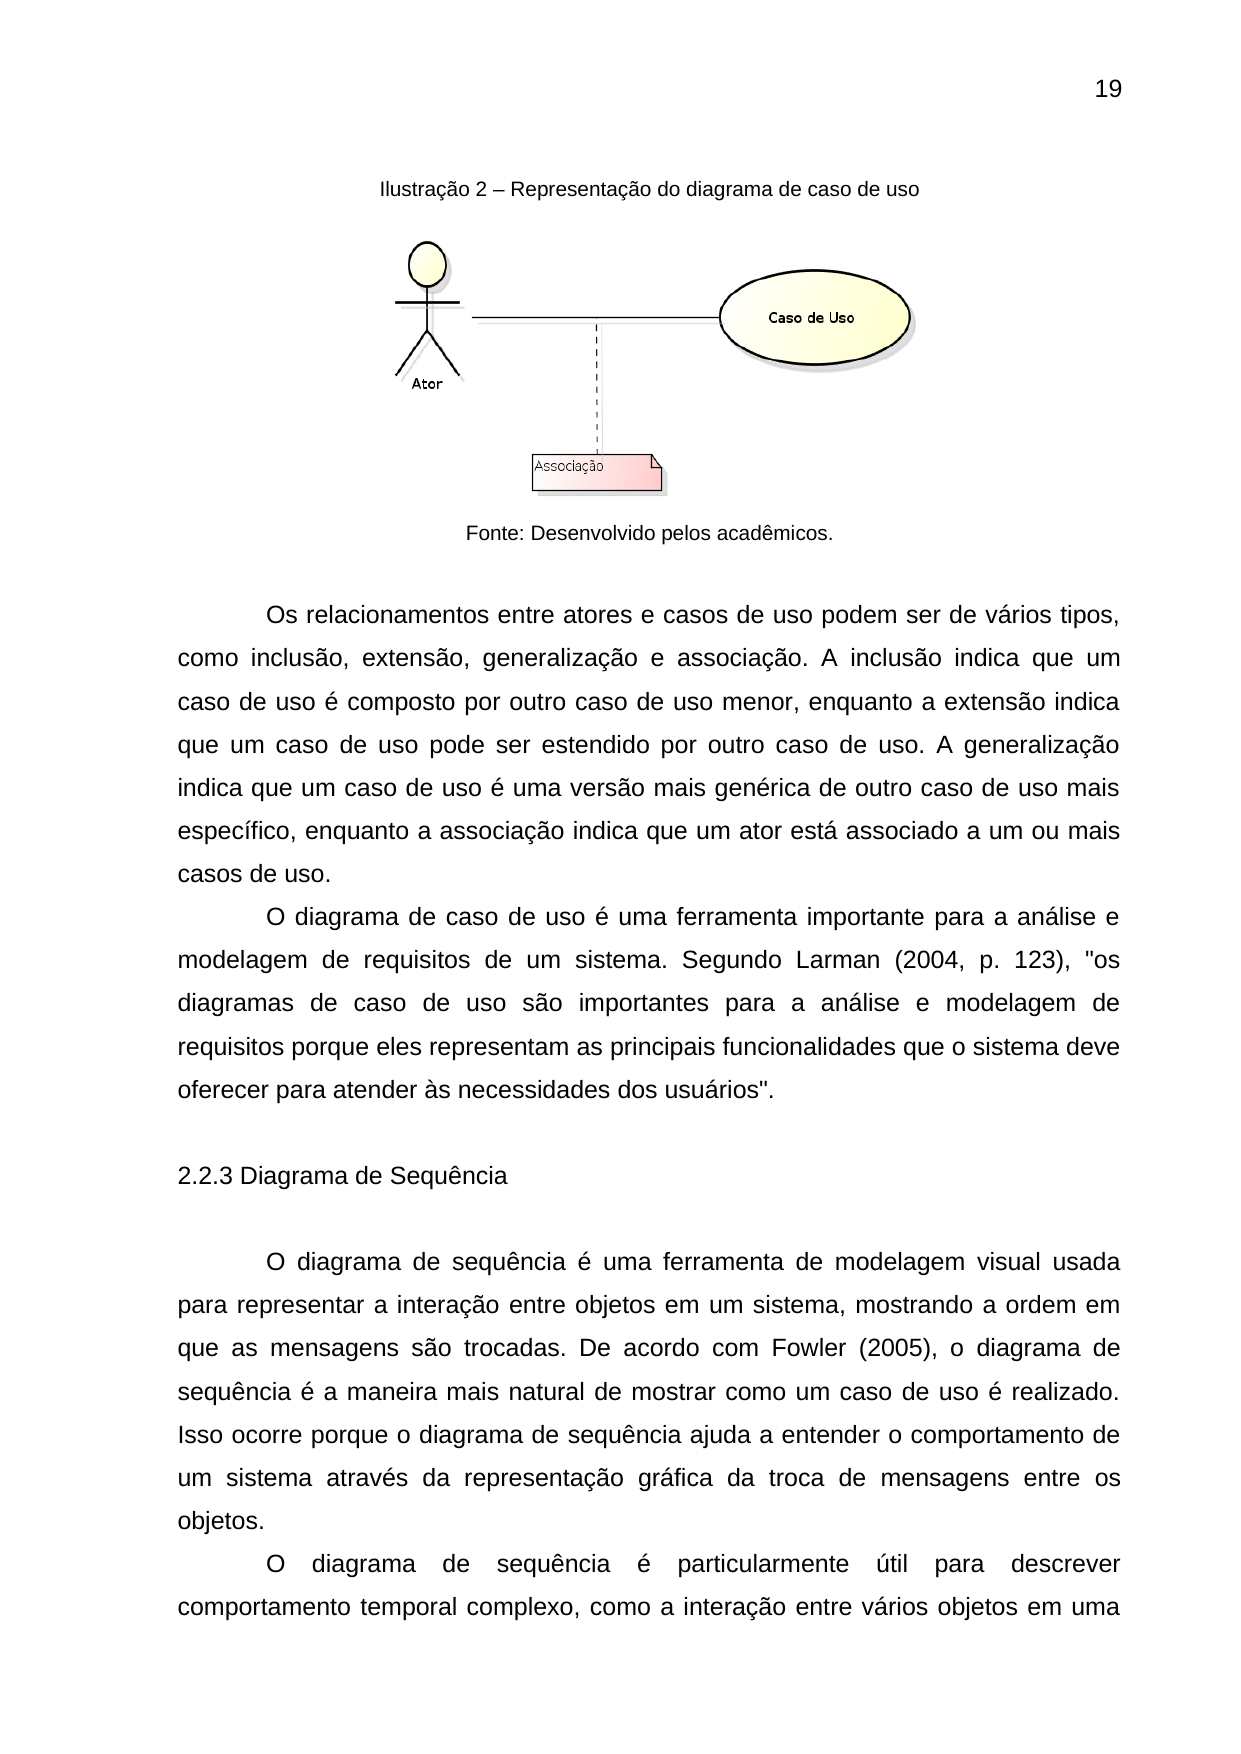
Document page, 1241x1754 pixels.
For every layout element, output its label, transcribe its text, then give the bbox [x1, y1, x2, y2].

subtitle 2.2.3 Diagrama de Sequência [177, 1161, 1122, 1190]
text O diagrama de caso de uso é uma ferramenta importante para a análise e modelagem de requisitos de um sistema. Segundo Larman (2004, p. 123), "os diagramas de caso de uso são importantes para a análise e modelagem de requisitos porque eles representam as principais funcionalidades que o sistema deve oferecer para atender às necessidades dos usuários". [177, 902, 1122, 1103]
text O diagrama de sequência é uma ferramenta de modelagem visual usada para representar a interação entre objetos em um sistema, mostrando a ordem em que as mensagens são trocadas. De acordo com Fowler (2005), o diagrama de sequência é a maneira mais natural de mostrar como um caso de uso é realizado. Isso ocorre porque o diagrama de sequência ajuda a entender o comportamento de um sistema através da representação gráfica da troca de mensagens entre os objetos. [177, 1247, 1122, 1535]
text Os relacionamentos entre atores e casos de uso podem ser de vários tipos, como inclusão, extensão, generalização e associação. A inclusão indica que um caso de uso é composto por outro caso de uso menor, enquanto a extensão indica que um caso de uso pode ser estendido por outro caso de uso. A generalização indica que um caso de uso é uma versão mais genérica de outro caso de uso mais específico, enquanto a associação indica que um ator está associado a um ou mais casos de uso. [177, 600, 1122, 888]
text Ilustração 2 – Representação do diagrama de caso de uso [177, 177, 1122, 201]
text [177, 1549, 1122, 1621]
text Fonte: Desenvolvido pelos acadêmicos. [177, 521, 1122, 545]
picture [372, 213, 927, 507]
